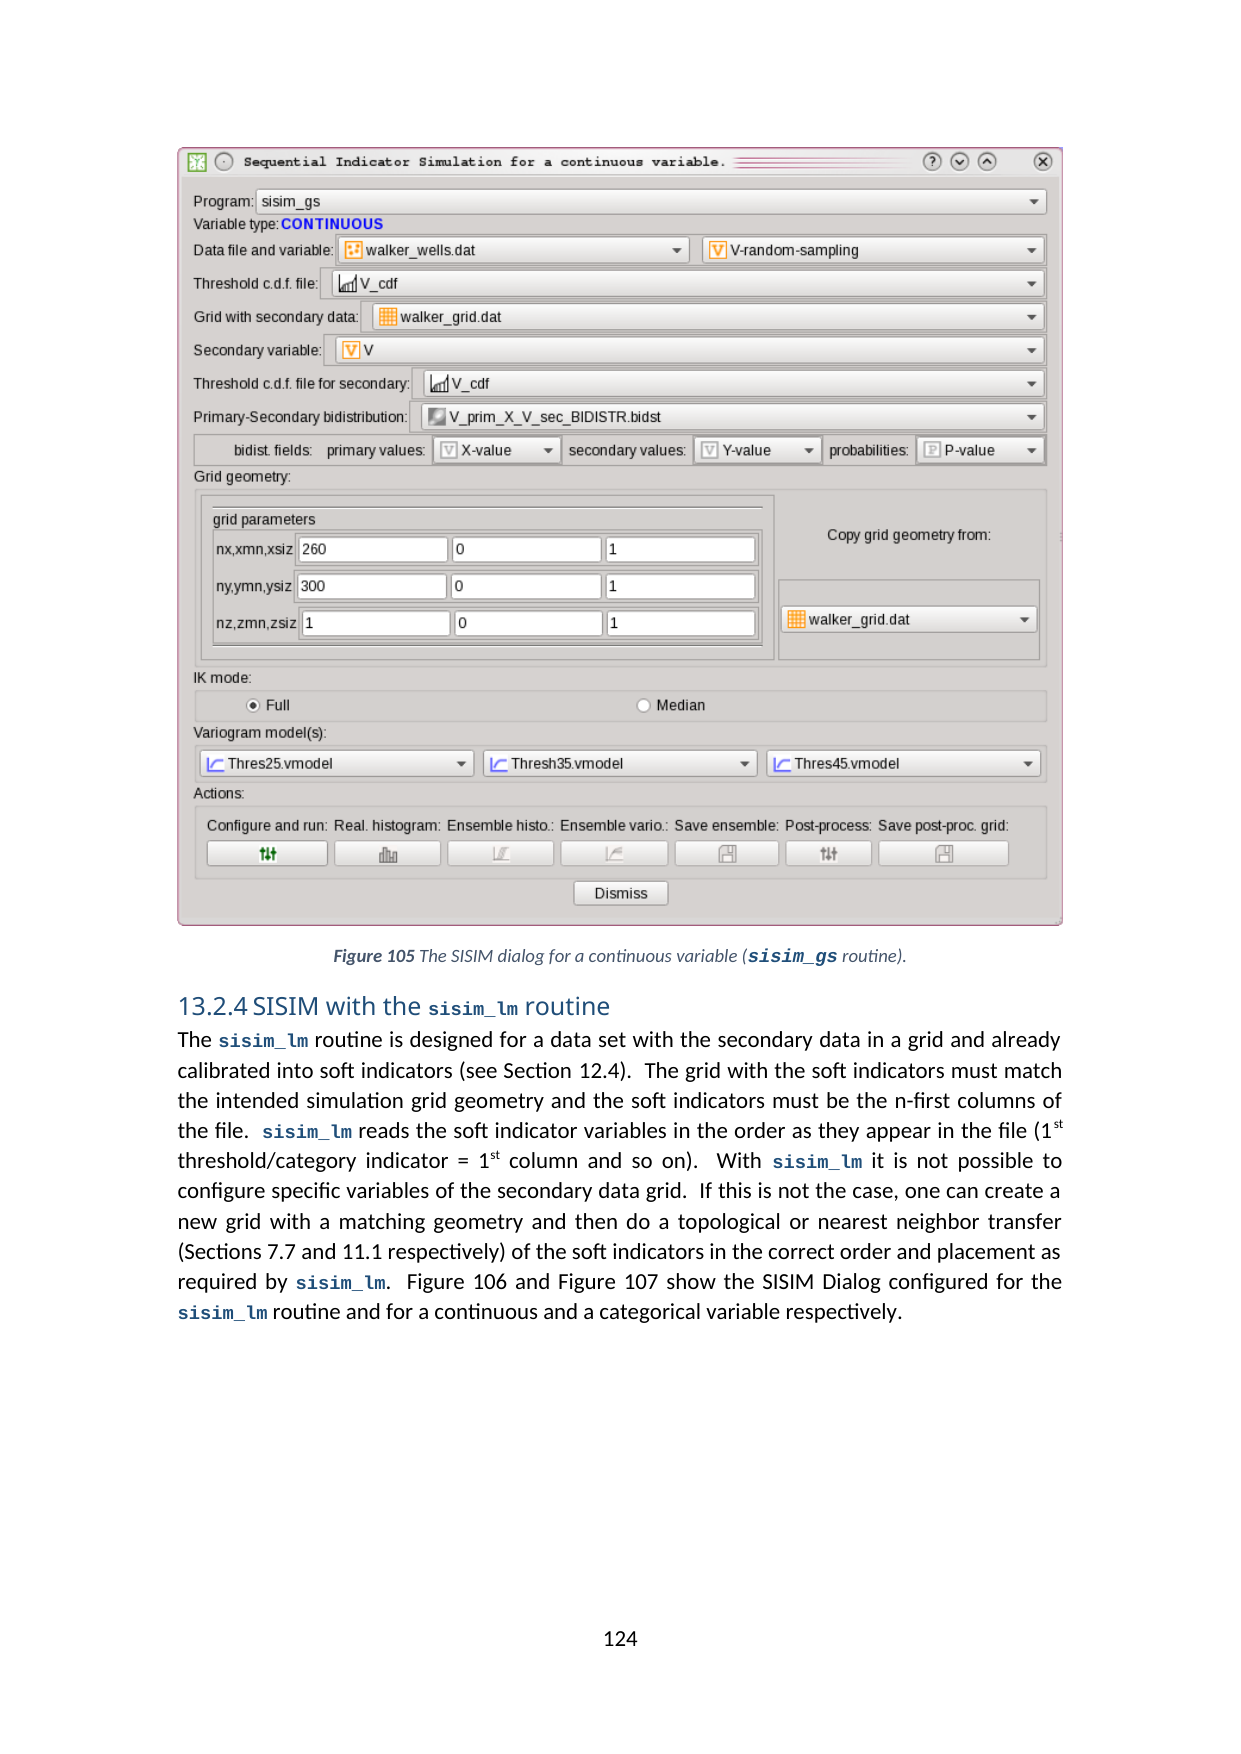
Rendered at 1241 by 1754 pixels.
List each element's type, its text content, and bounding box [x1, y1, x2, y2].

text Figure 105 The SISIM dialog for a continuous variable (sisim_gs routine). [177, 944, 1063, 968]
subtitle SISIM with the sisim_lm routine [177, 989, 1063, 1023]
text The sisim_lm routine is designed for a data set with the secondary data in a grid and already calibrated into soft indicators (see Section 12.4). The grid with the soft indicators must match the intended simulation grid geometry and the soft indicators must be the n-first columns of the file. sisim_lm reads the soft indicator variables in the order as they appear in the file (1st threshold/category indicator = 1st column and so on). With sisim_lm it is not possible to configure specific variables of the secondary data grid. If this is not the case, one can create a new grid with a matching geometry and then do a topological or nearest neighbor transfer (Sections 7.7 and 11.1 respectively) of the soft indicators in the correct order and placement as required by sisim_lm. Figure 106 and Figure 107 show the SISIM Dialog configured for the sisim_lm routine and for a continuous and a categorical variable respectively. [177, 1026, 1063, 1325]
picture [177, 147, 1063, 926]
